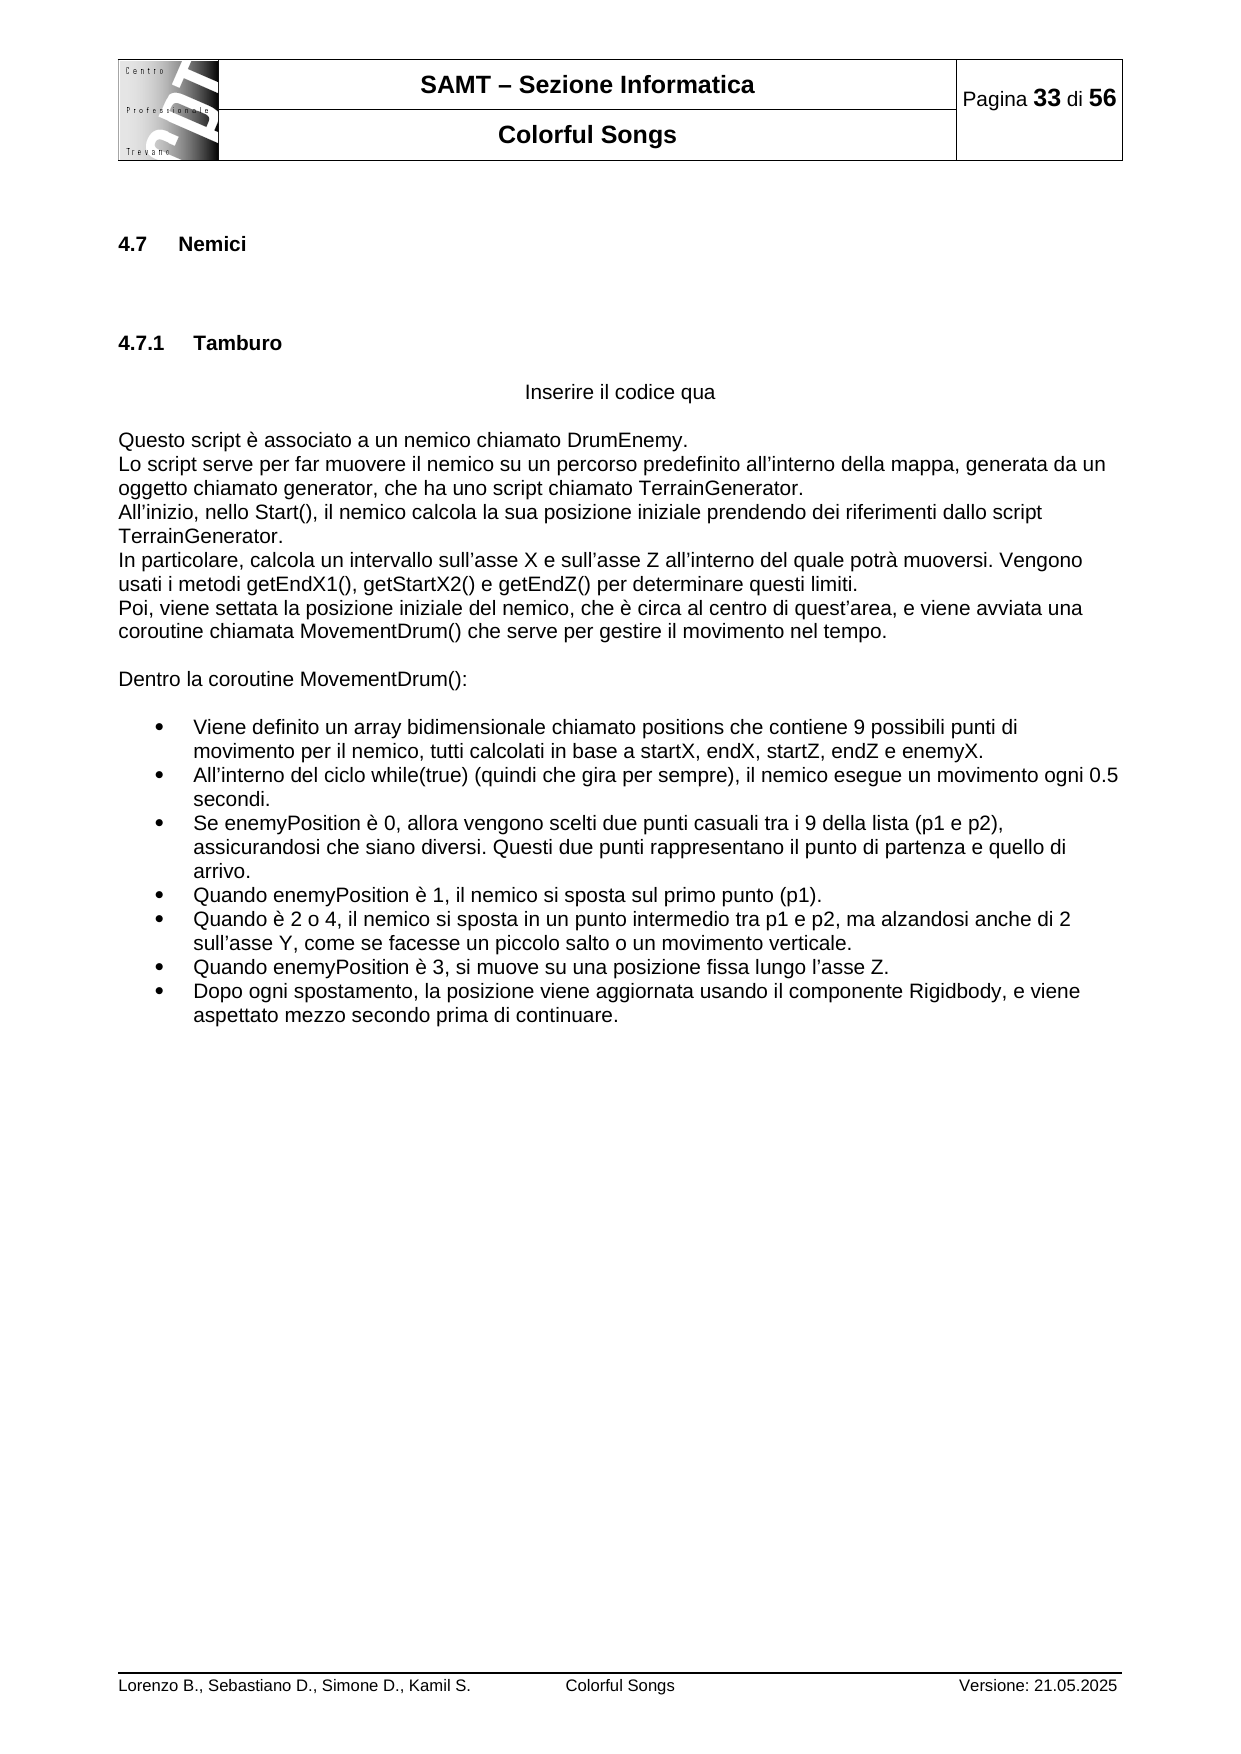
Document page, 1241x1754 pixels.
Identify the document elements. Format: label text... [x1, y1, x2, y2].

list Se enemyPosition è 0, allora vengono scelti due punti casuali tra i 9 della lista (p1 e p2), assicurandosi che siano diversi. Questi due punti rappresentano il punto di partenza e quello di arrivo. [156, 811, 1122, 883]
text Poi, viene settata la posizione iniziale del nemico, che è circa al centro di quest’area, e viene avviata una coroutine chiamata MovementDrum() che serve per gestire il movimento nel tempo. [118, 595, 1122, 643]
text Lo script serve per far muovere il nemico su un percorso predefinito all’interno della mappa, generata da un oggetto chiamato generator, che ha uno script chiamato TerrainGenerator. [118, 452, 1122, 499]
list Viene definito un array bidimensionale chiamato positions che contiene 9 possibili punti di movimento per il nemico, tutti calcolati in base a startX, endX, startZ, endZ e enemyX. [156, 715, 1122, 763]
subtitle Nemici [118, 232, 1122, 256]
list All’interno del ciclo while(true) (quindi che gira per sempre), il nemico esegue un movimento ogni 0.5 secondi. [156, 763, 1122, 811]
subtitle Tamburo [118, 331, 1122, 355]
list Dopo ogni spostamento, la posizione viene aggiornata usando il componente Rigidbody, e viene aspettato mezzo secondo prima di continuare. [156, 979, 1122, 1027]
picture [118, 60, 219, 160]
text Questo script è associato a un nemico chiamato DrumEnemy. [118, 428, 1122, 452]
list Quando enemyPosition è 3, si muove su una posizione fissa lungo l’asse Z. [156, 955, 1122, 979]
text All’inizio, nello Start(), il nemico calcola la sua posizione iniziale prendendo dei riferimenti dallo script TerrainGenerator. [118, 499, 1122, 547]
list Quando è 2 o 4, il nemico si sposta in un punto intermedio tra p1 e p2, ma alzandosi anche di 2 sull’asse Y, come se facesse un piccolo salto o un movimento verticale. [156, 907, 1122, 955]
text Dentro la coroutine MovementDrum(): [118, 667, 1122, 691]
text In particolare, calcola un intervallo sull’asse X e sull’asse Z all’interno del quale potrà muoversi. Vengono usati i metodi getEndX1(), getStartX2() e getEndZ() per determinare questi limiti. [118, 547, 1122, 595]
list Quando enemyPosition è 1, il nemico si sposta sul primo punto (p1). [156, 883, 1122, 907]
text Inserire il codice qua [118, 380, 1122, 404]
